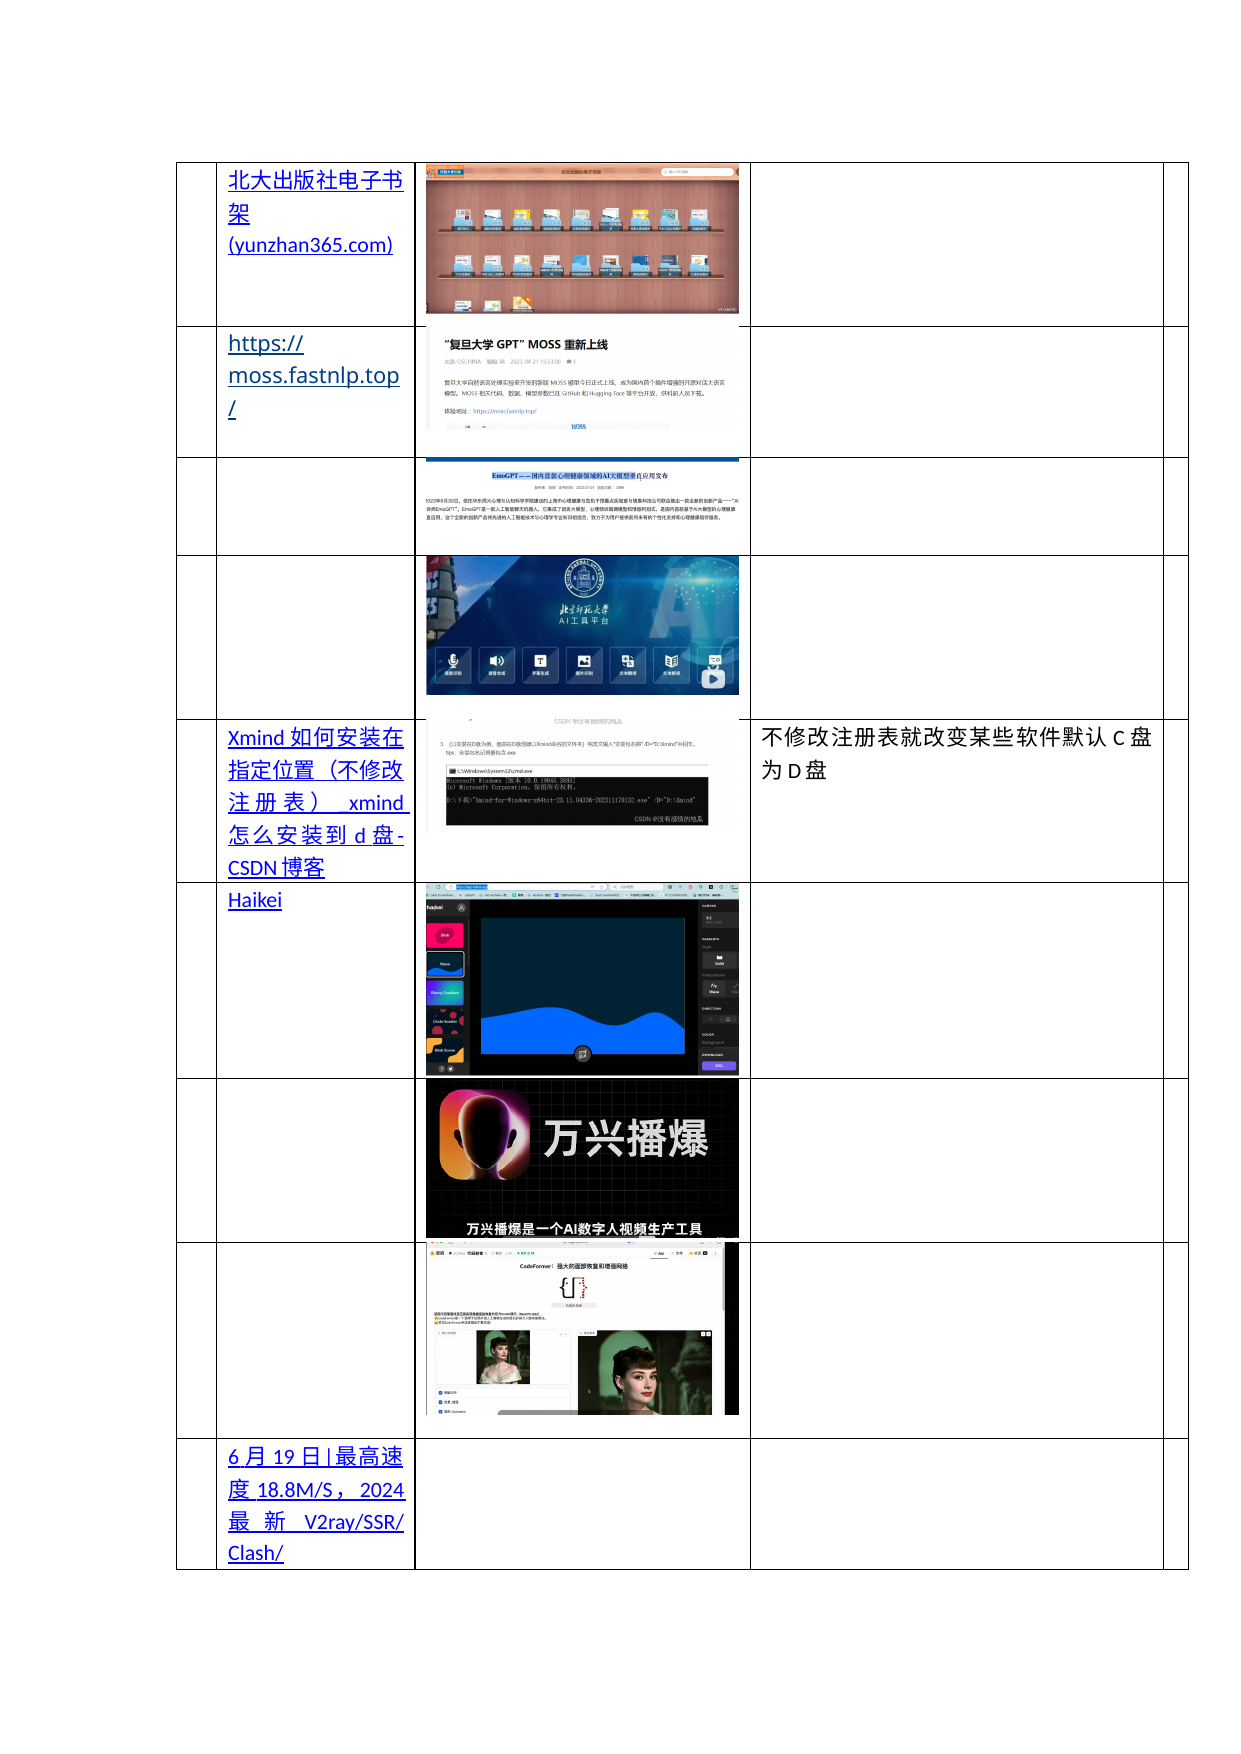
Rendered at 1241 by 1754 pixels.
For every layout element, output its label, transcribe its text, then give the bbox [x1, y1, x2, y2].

table_cell [177, 1439, 216, 1569]
table_cell [416, 1243, 750, 1438]
table_cell [1164, 1079, 1188, 1242]
table_cell [416, 327, 750, 457]
table_cell [1164, 163, 1188, 326]
table_cell 北大出版社电子书架 (yunzhan365.com) [217, 163, 414, 326]
table_cell [1164, 720, 1188, 882]
table_cell [217, 1243, 414, 1438]
picture [426, 719, 739, 833]
table_cell [217, 458, 414, 555]
table_cell [751, 556, 1163, 719]
table_cell [751, 1079, 1163, 1242]
table_cell https://moss.fastnlp.top/ [217, 327, 414, 457]
picture [426, 1079, 739, 1238]
table_cell [1164, 327, 1188, 457]
table_cell [416, 556, 750, 719]
table_cell [416, 1079, 750, 1242]
table_cell [751, 458, 1163, 555]
table_cell [177, 1079, 216, 1242]
table_cell [751, 327, 1163, 457]
picture [426, 163, 739, 314]
table_cell [177, 883, 216, 1078]
picture [426, 883, 739, 1076]
picture [426, 556, 739, 695]
table_cell [416, 1439, 750, 1569]
table_cell [1164, 883, 1188, 1078]
table_cell [177, 163, 216, 326]
table_cell [416, 720, 750, 882]
table_cell [1164, 556, 1188, 719]
picture [426, 326, 739, 430]
picture [426, 1242, 739, 1415]
table_cell [217, 1079, 414, 1242]
table_cell [177, 1243, 216, 1438]
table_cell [217, 1439, 414, 1569]
table_cell [217, 556, 414, 719]
table_cell [751, 163, 1163, 326]
table_cell [751, 1243, 1163, 1438]
table_cell [416, 163, 750, 326]
table_cell [416, 883, 750, 1078]
table_cell [1164, 458, 1188, 555]
table_cell [1164, 1243, 1188, 1438]
picture [426, 457, 739, 529]
table_cell [751, 883, 1163, 1078]
table_cell [751, 1439, 1163, 1569]
table_cell Xmind如何安装在指定位置（不修改注册表）_xmind怎么安装到d盘-CSDN博客 [217, 720, 414, 882]
table_cell 不修改注册表就改变某些软件默认C盘为D盘 [751, 720, 1163, 882]
table_cell [177, 720, 216, 882]
table_cell Haikei [217, 883, 414, 1078]
table_cell [177, 556, 216, 719]
table_cell [1164, 1439, 1188, 1569]
table_cell [416, 458, 750, 555]
table_cell [177, 458, 216, 555]
table_cell [177, 327, 216, 457]
